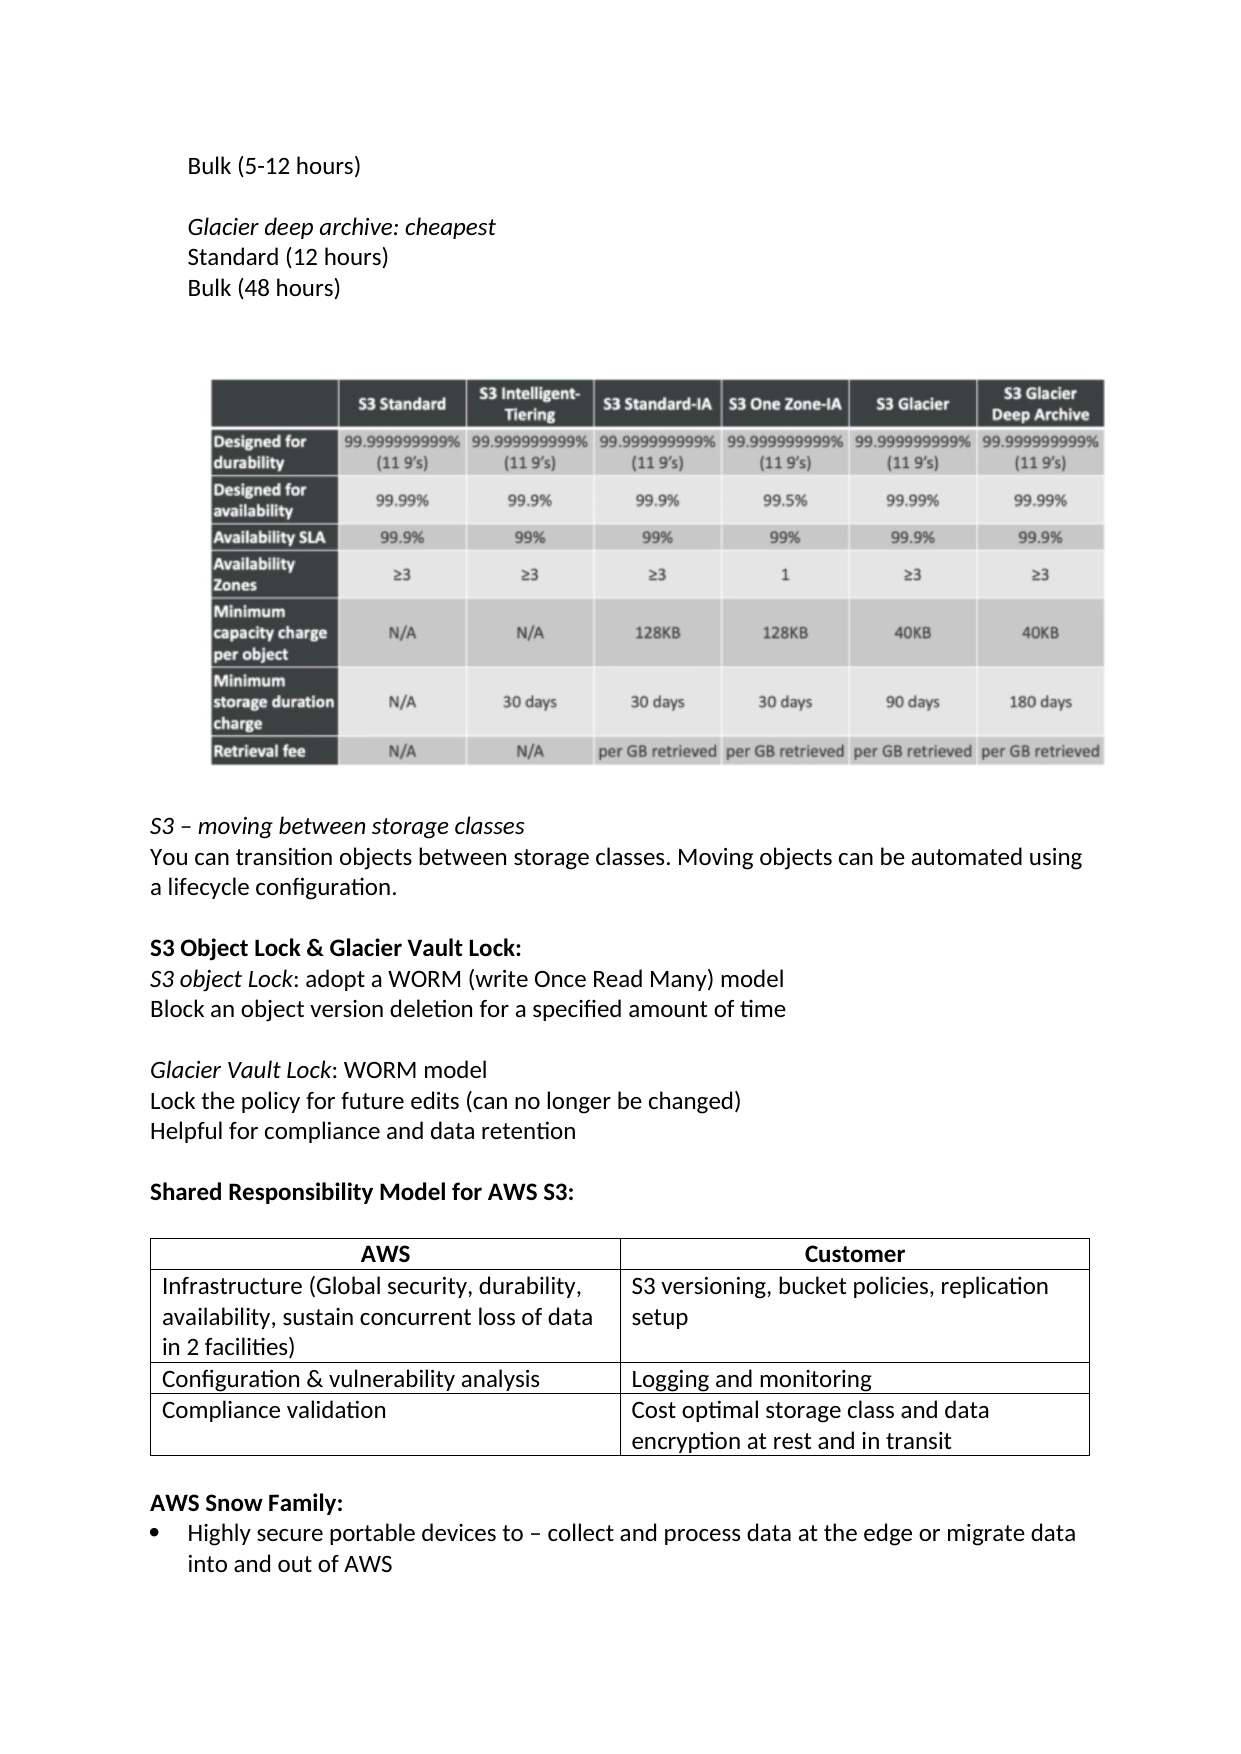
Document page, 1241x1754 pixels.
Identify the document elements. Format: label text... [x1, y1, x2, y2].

list Glacier Vault Lock: WORM model [150, 1054, 1090, 1085]
table_header AWS [151, 1239, 620, 1269]
list AWS Snow Family: [150, 1487, 1090, 1517]
table_cell Logging and monitoring [621, 1363, 1089, 1393]
list Lock the policy for future edits (can no longer be changed) [150, 1085, 1090, 1115]
list Bulk (5-12 hours) [187, 150, 1090, 181]
list You can transition objects between storage classes. Moving objects can be automated using a lifecycle configuration. [150, 841, 1090, 902]
list S3 – moving between storage classes [150, 810, 1090, 841]
list Shared Responsibility Model for AWS S3: [150, 1176, 1090, 1207]
table_cell Infrastructure (Global security, durability, availability, sustain concurrent loss of data in 2 facilities) [151, 1270, 620, 1362]
list Standard (12 hours) [187, 242, 1090, 272]
table_cell Compliance validation [151, 1394, 620, 1455]
list Block an object version deletion for a specified amount of time [150, 993, 1090, 1024]
picture [187, 363, 1128, 780]
list Helpful for compliance and data retention [150, 1115, 1090, 1146]
list S3 Object Lock & Glacier Vault Lock: [150, 932, 1090, 963]
list S3 object Lock: adopt a WORM (write Once Read Many) model [150, 963, 1090, 993]
list Highly secure portable devices to – collect and process data at the edge or migrate data into and out of AWS [150, 1517, 1090, 1578]
list Glacier deep archive: cheapest [187, 211, 1090, 242]
table_cell S3 versioning, bucket policies, replication setup [621, 1270, 1089, 1362]
list Bulk (48 hours) [187, 272, 1090, 303]
table_cell Cost optimal storage class and data encryption at rest and in transit [621, 1394, 1089, 1455]
table_header Customer [621, 1239, 1089, 1269]
table_cell Configuration & vulnerability analysis [151, 1363, 620, 1393]
